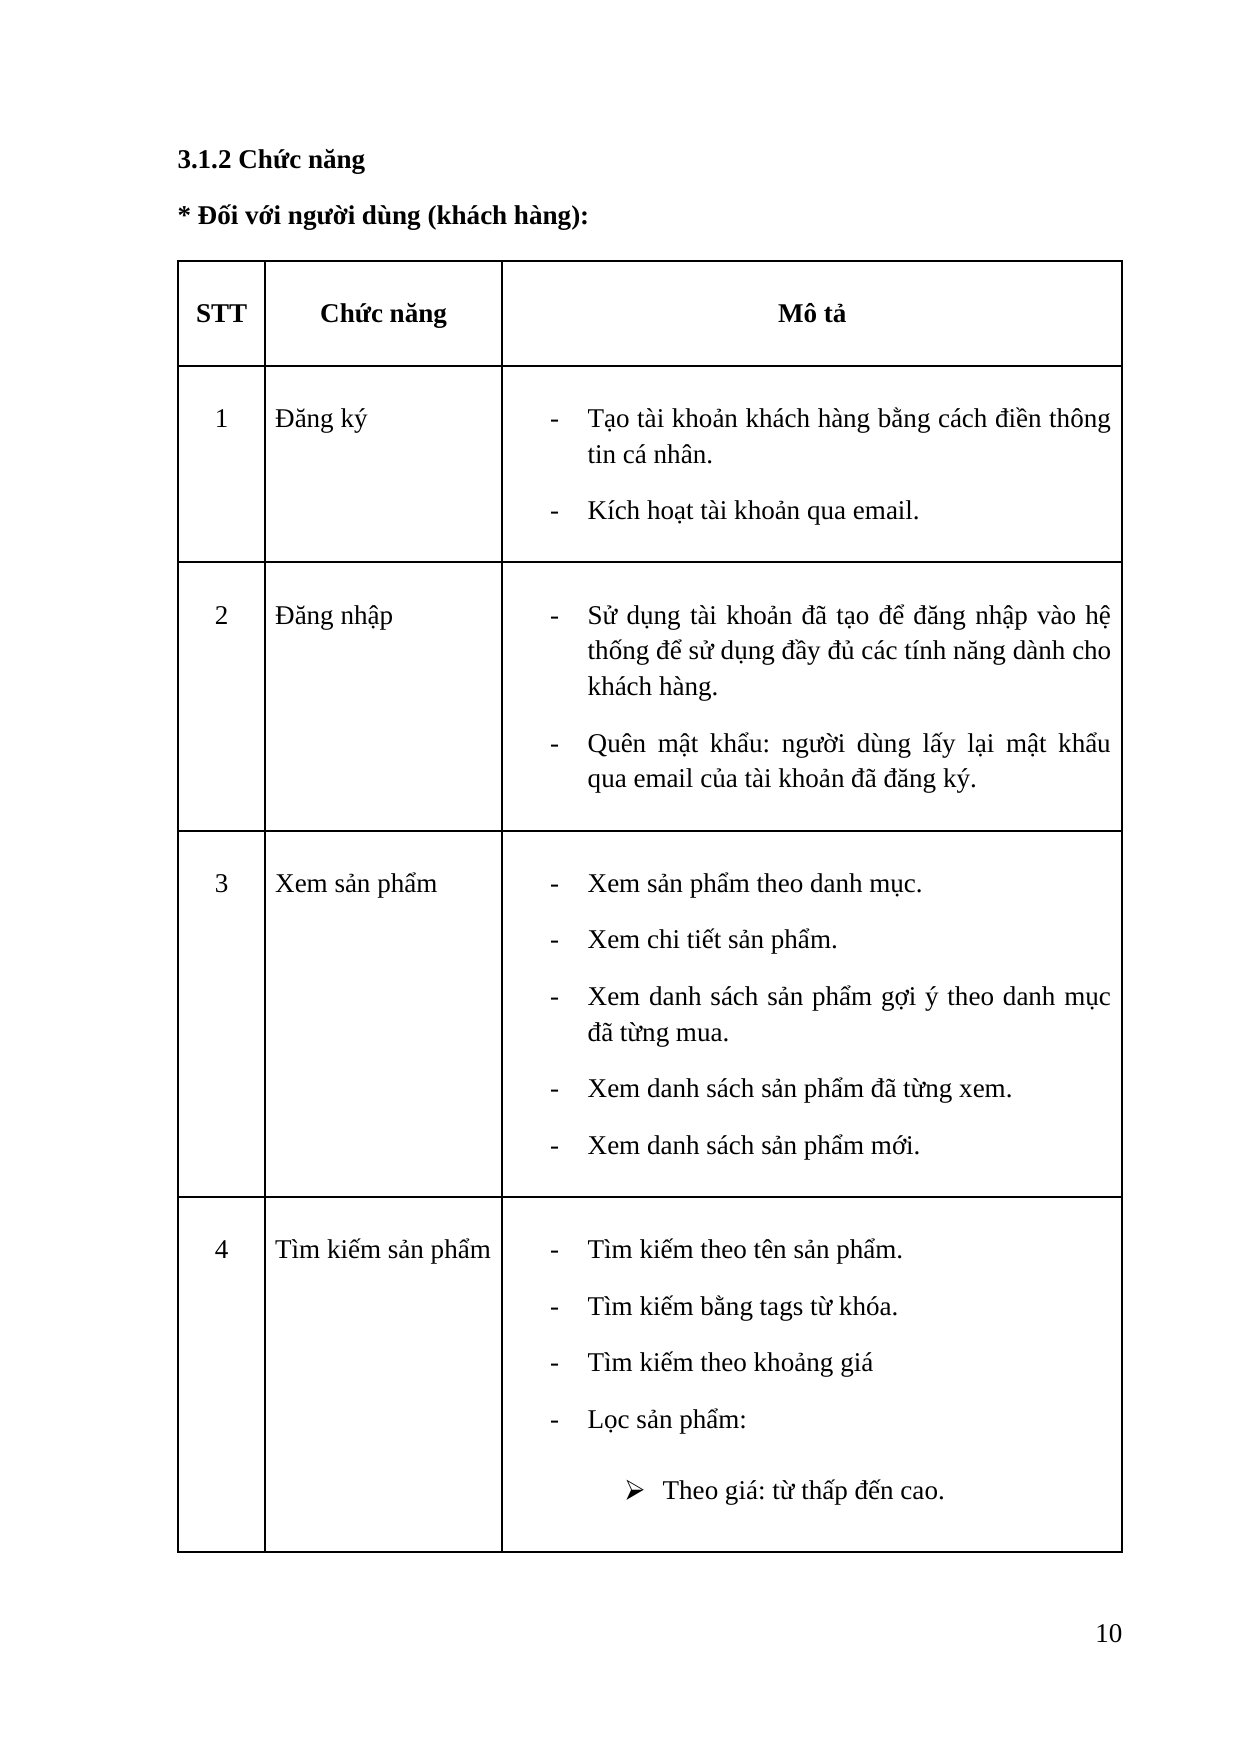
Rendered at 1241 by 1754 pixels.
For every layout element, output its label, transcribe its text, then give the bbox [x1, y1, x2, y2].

table_cell Tìm kiếm sản phẩm [266, 1198, 501, 1551]
table_cell 2 [179, 563, 264, 829]
table_header Chức năng [266, 262, 501, 364]
subtitle 3.1.2 Chức năng [177, 143, 1122, 174]
table_cell Xem sản phẩm theo danh mục. Xem chi tiết sản phẩm. Xem danh sách sản phẩm gợi ý theo danh mục đã từng mua. Xem danh sách sản phẩm đã từng xem. Xem danh sách sản phẩm mới. [503, 832, 1121, 1196]
table_cell Xem sản phẩm [266, 832, 501, 1196]
table_header Mô tả [503, 262, 1121, 364]
table_header STT [179, 262, 264, 364]
table_cell Sử dụng tài khoản đã tạo để đăng nhập vào hệ thống để sử dụng đầy đủ các tính năng dành cho khách hàng. Quên mật khẩu: người dùng lấy lại mật khẩu qua email của tài khoản đã đăng ký. [503, 563, 1121, 829]
table_cell 1 [179, 367, 264, 561]
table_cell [503, 1198, 1121, 1551]
table_cell Đăng ký [266, 367, 501, 561]
text * Đối với người dùng (khách hàng): [177, 199, 1122, 230]
table_cell Tạo tài khoản khách hàng bằng cách điền thông tin cá nhân. Kích hoạt tài khoản qua email. [503, 367, 1121, 561]
table_cell Đăng nhập [266, 563, 501, 829]
table_cell 4 [179, 1198, 264, 1551]
table_cell 3 [179, 832, 264, 1196]
